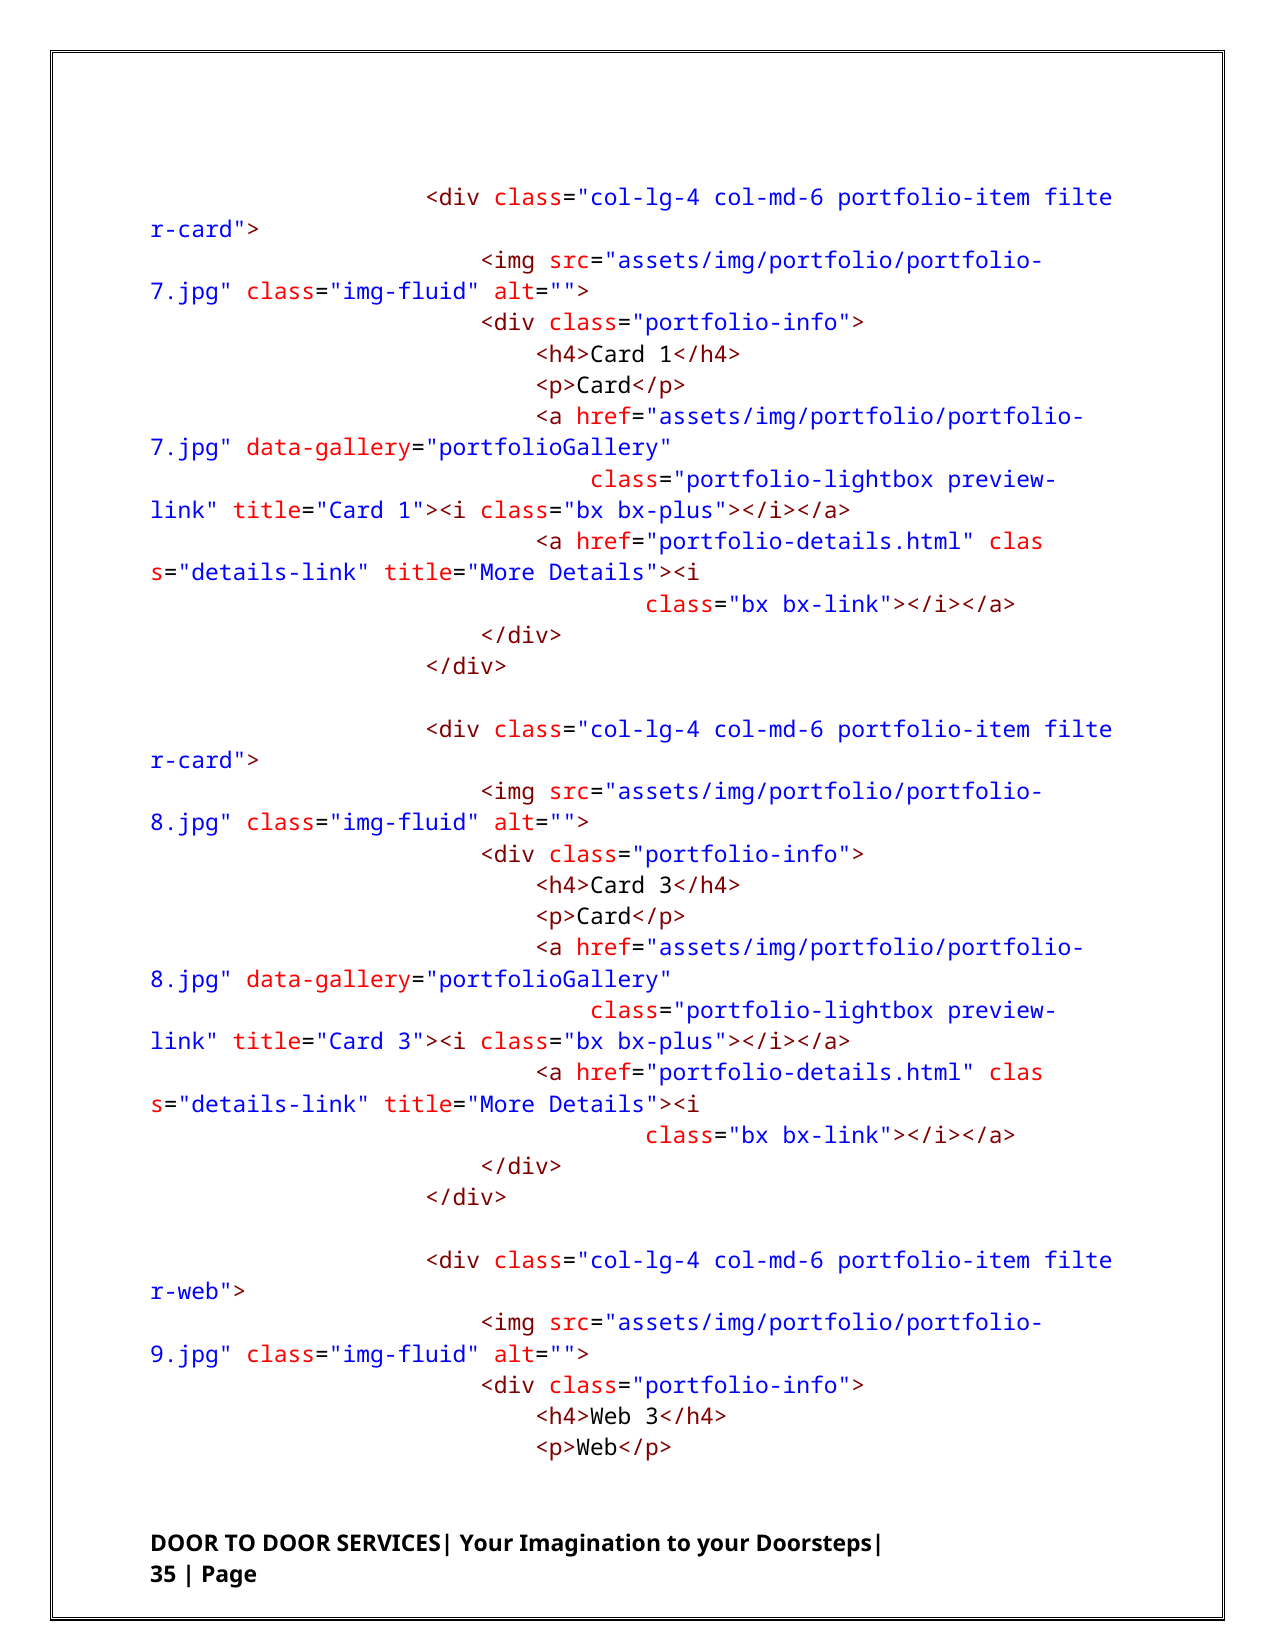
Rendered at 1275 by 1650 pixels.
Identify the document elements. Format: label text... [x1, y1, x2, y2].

text <div class="col-lg-4 col-md-6 portfolio-item filter-card"> [150, 712, 1125, 775]
text class="bx bx-link"></i></a> [150, 1119, 1125, 1150]
text <div class="portfolio-info"> [150, 837, 1125, 869]
text <p>Card</p> [150, 369, 1125, 400]
text class="bx bx-link"></i></a> [150, 587, 1125, 619]
text <img src="assets/img/portfolio/portfolio-8.jpg" class="img-fluid" alt=""> [150, 775, 1125, 837]
text </div> [150, 1150, 1125, 1181]
text class="portfolio-lightbox preview-link" title="Card 1"><i class="bx bx-plus"></i></a> [150, 462, 1125, 525]
text <p>Web</p> [150, 1431, 1125, 1462]
text <img src="assets/img/portfolio/portfolio-7.jpg" class="img-fluid" alt=""> [150, 244, 1125, 306]
text <div class="portfolio-info"> [150, 306, 1125, 337]
text <div class="col-lg-4 col-md-6 portfolio-item filter-web"> [150, 1244, 1125, 1306]
text </div> [150, 650, 1125, 681]
text <a href="portfolio-details.html" class="details-link" title="More Details"><i [150, 1056, 1125, 1119]
text </div> [150, 619, 1125, 650]
text <a href="portfolio-details.html" class="details-link" title="More Details"><i [150, 525, 1125, 587]
text <div class="portfolio-info"> [150, 1369, 1125, 1400]
text <div class="col-lg-4 col-md-6 portfolio-item filter-card"> [150, 181, 1125, 244]
text <h4>Card 1</h4> [150, 337, 1125, 369]
text class="portfolio-lightbox preview-link" title="Card 3"><i class="bx bx-plus"></i></a> [150, 994, 1125, 1056]
text <p>Card</p> [150, 900, 1125, 931]
text </div> [150, 1181, 1125, 1212]
text <h4>Web 3</h4> [150, 1400, 1125, 1431]
text <a href="assets/img/portfolio/portfolio-7.jpg" data-gallery="portfolioGallery" [150, 400, 1125, 462]
text <a href="assets/img/portfolio/portfolio-8.jpg" data-gallery="portfolioGallery" [150, 931, 1125, 994]
text <h4>Card 3</h4> [150, 869, 1125, 900]
text <img src="assets/img/portfolio/portfolio-9.jpg" class="img-fluid" alt=""> [150, 1306, 1125, 1369]
